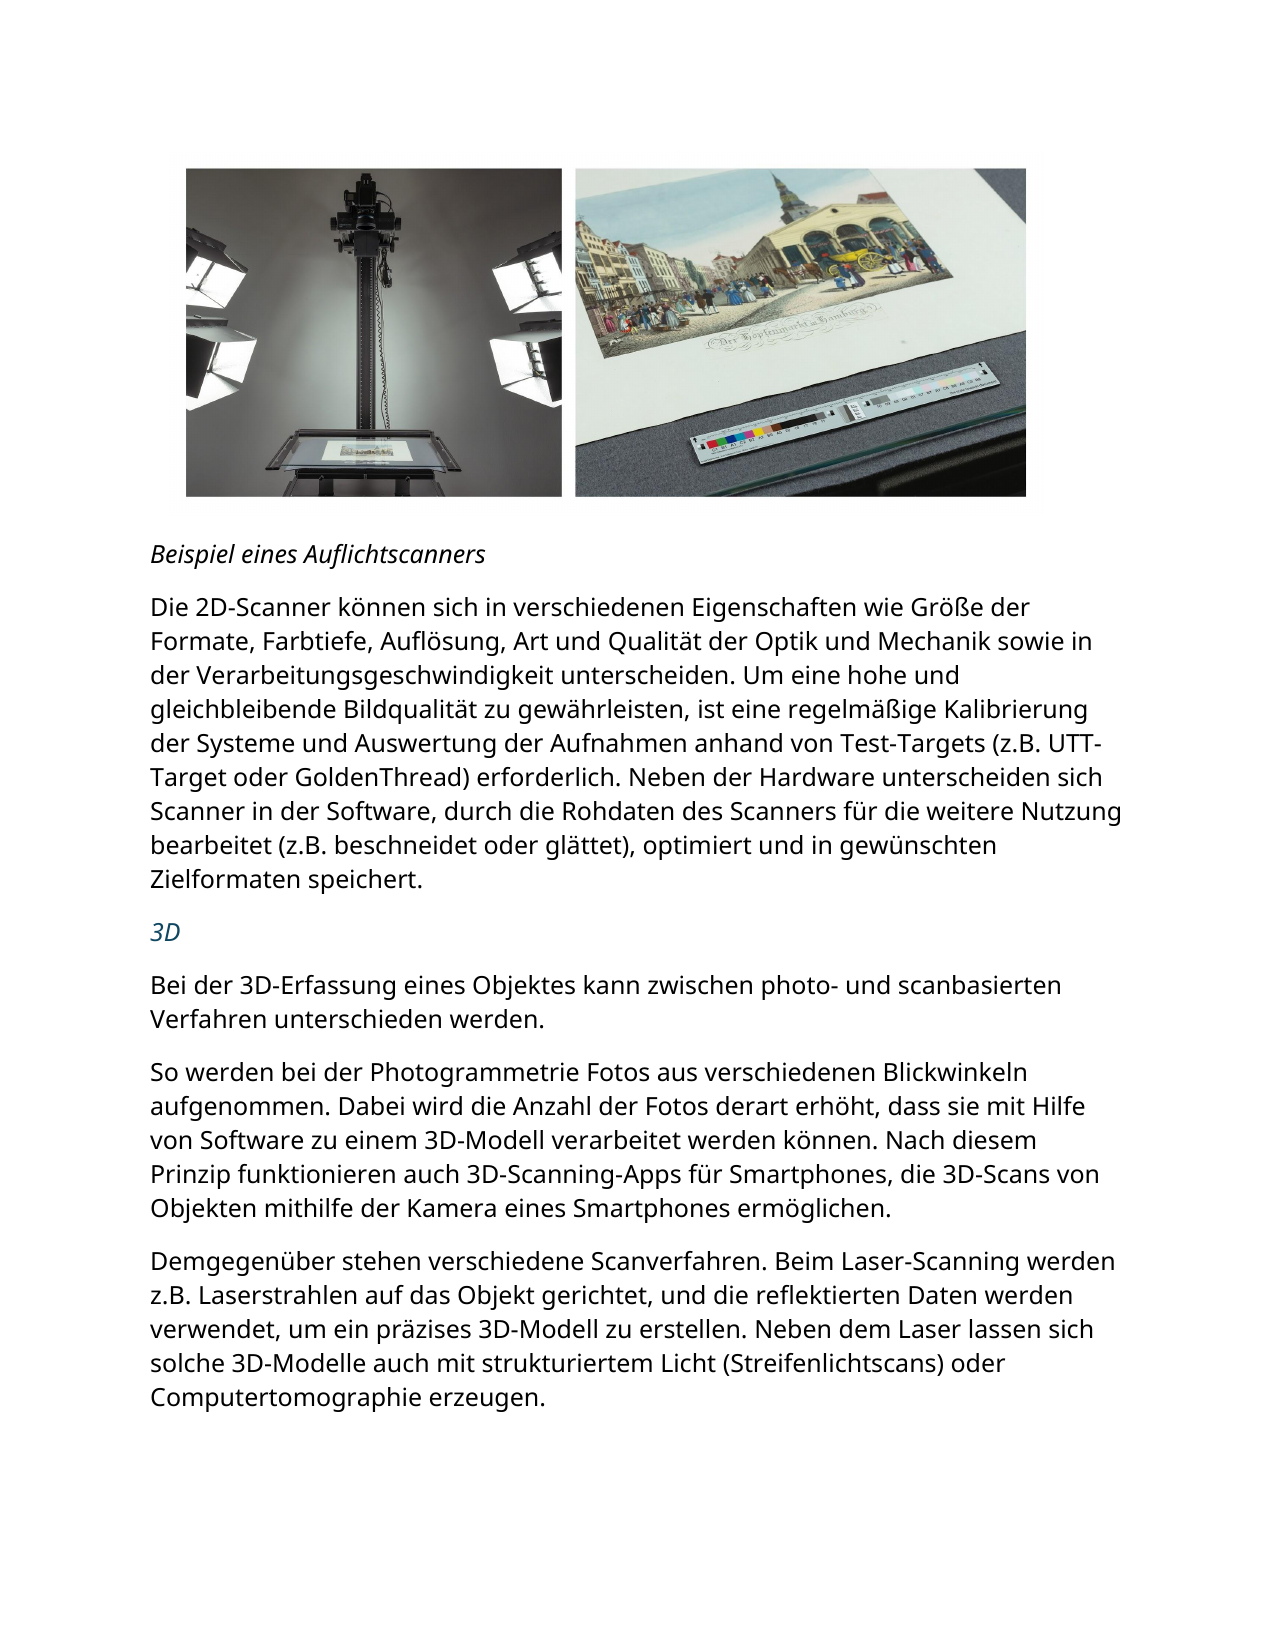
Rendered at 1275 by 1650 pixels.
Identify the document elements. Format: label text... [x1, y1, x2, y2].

text Demgegenüber stehen verschiedene Scanverfahren. Beim Laser-Scanning werden z.B. Laserstrahlen auf das Objekt gerichtet, und die reflektierten Daten werden verwendet, um ein präzises 3D-Modell zu erstellen. Neben dem Laser lassen sich solche 3D-Modelle auch mit strukturiertem Licht (Streifenlichtscans) oder Computertomographie erzeugen. [150, 1243, 1125, 1414]
picture [168, 150, 1044, 516]
subtitle 3D [150, 915, 1125, 949]
text Die 2D-Scanner können sich in verschiedenen Eigenschaften wie Größe der Formate, Farbtiefe, Auflösung, Art und Qualität der Optik und Mechanik sowie in der Verarbeitungsgeschwindigkeit unterscheiden. Um eine hohe und gleichbleibende Bildqualität zu gewährleisten, ist eine regelmäßige Kalibrierung der Systeme und Auswertung der Aufnahmen anhand von Test-Targets (z.B. UTT-Target oder GoldenThread) erforderlich. Neben der Hardware unterscheiden sich Scanner in der Software, durch die Rohdaten des Scanners für die weitere Nutzung bearbeitet (z.B. beschneidet oder glättet), optimiert und in gewünschten Zielformaten speichert. [150, 589, 1125, 896]
text Beispiel eines Auflichtscanners [150, 537, 1125, 571]
text So werden bei der Photogrammetrie Fotos aus verschiedenen Blickwinkeln aufgenommen. Dabei wird die Anzahl der Fotos derart erhöht, dass sie mit Hilfe von Software zu einem 3D-Modell verarbeitet werden können. Nach diesem Prinzip funktionieren auch 3D-Scanning-Apps für Smartphones, die 3D-Scans von Objekten mithilfe der Kamera eines Smartphones ermöglichen. [150, 1054, 1125, 1225]
text Bei der 3D-Erfassung eines Objektes kann zwischen photo- und scanbasierten Verfahren unterschieden werden. [150, 967, 1125, 1036]
